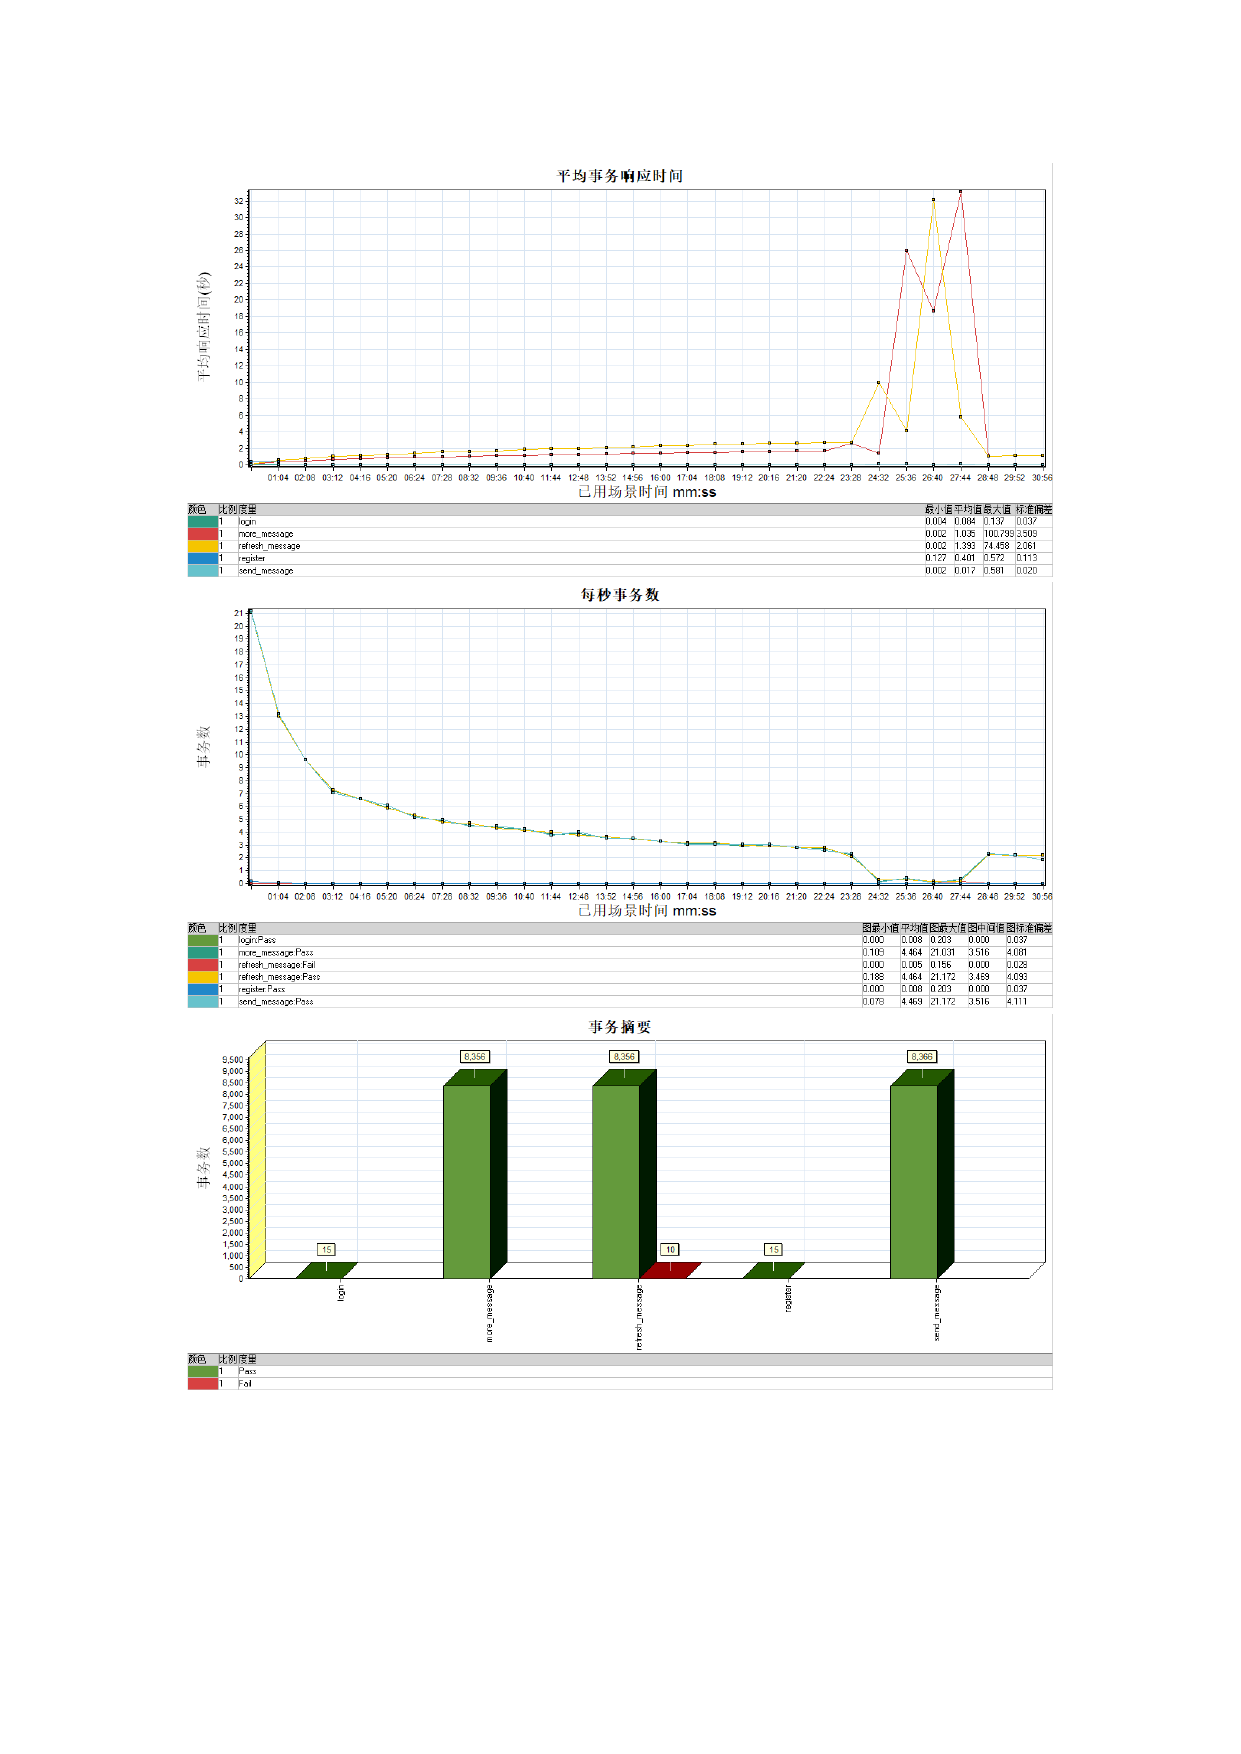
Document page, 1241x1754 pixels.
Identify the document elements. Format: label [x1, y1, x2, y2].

picture [187, 582, 1053, 1008]
picture [187, 1014, 1053, 1390]
picture [187, 163, 1053, 577]
